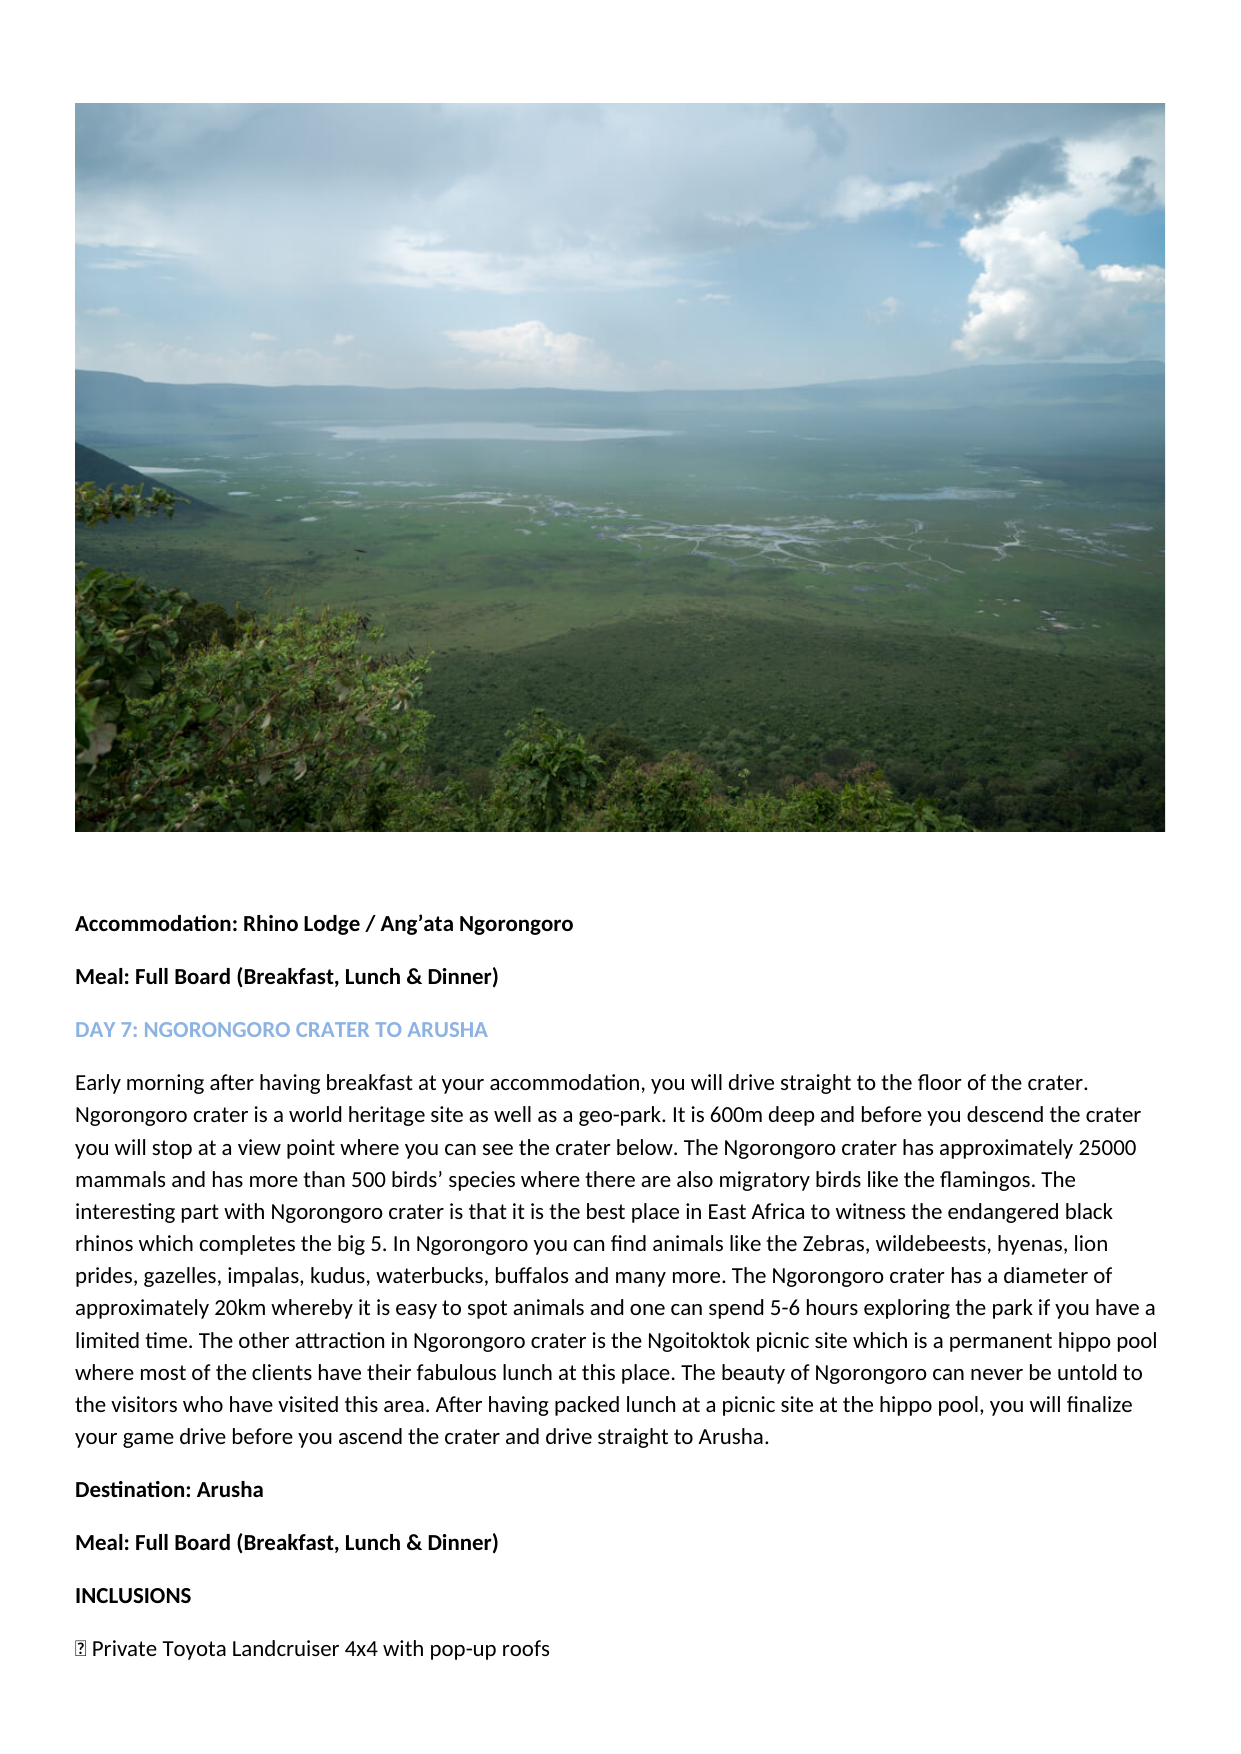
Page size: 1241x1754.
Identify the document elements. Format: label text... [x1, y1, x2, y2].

text  Private Toyota Landcruiser 4x4 with pop-up roofs [75, 1634, 1165, 1662]
text Meal: Full Board (Breakfast, Lunch & Dinner) [75, 962, 1165, 990]
picture [75, 103, 1166, 832]
text Early morning after having breakfast at your accommodation, you will drive straight to the floor of the crater. Ngorongoro crater is a world heritage site as well as a geo-park. It is 600m deep and before you descend the crater you will stop at a view point where you can see the crater below. The Ngorongoro crater has approximately 25000 mammals and has more than 500 birds’ species where there are also migratory birds like the flamingos. The interesting part with Ngorongoro crater is that it is the best place in East Africa to witness the endangered black rhinos which completes the big 5. In Ngorongoro you can find animals like the Zebras, wildebeests, hyenas, lion prides, gazelles, impalas, kudus, waterbucks, buffalos and many more. The Ngorongoro crater has a diameter of approximately 20km whereby it is easy to spot animals and one can spend 5-6 hours exploring the park if you have a limited time. The other attraction in Ngorongoro crater is the Ngoitoktok picnic site which is a permanent hippo pool where most of the clients have their fabulous lunch at this place. The beauty of Ngorongoro can never be untold to the visitors who have visited this area. After having packed lunch at a picnic site at the hippo pool, you will finalize your game drive before you ascend the crater and drive straight to Arusha. [75, 1068, 1165, 1450]
text DAY 7: NGORONGORO CRATER TO ARUSHA [75, 1015, 1165, 1043]
text Accommodation: Rhino Lodge / Ang’ata Ngorongoro [75, 909, 1165, 937]
text Destination: Arusha [75, 1475, 1165, 1503]
text Meal: Full Board (Breakfast, Lunch & Dinner) [75, 1528, 1165, 1556]
text INCLUSIONS [75, 1581, 1165, 1609]
